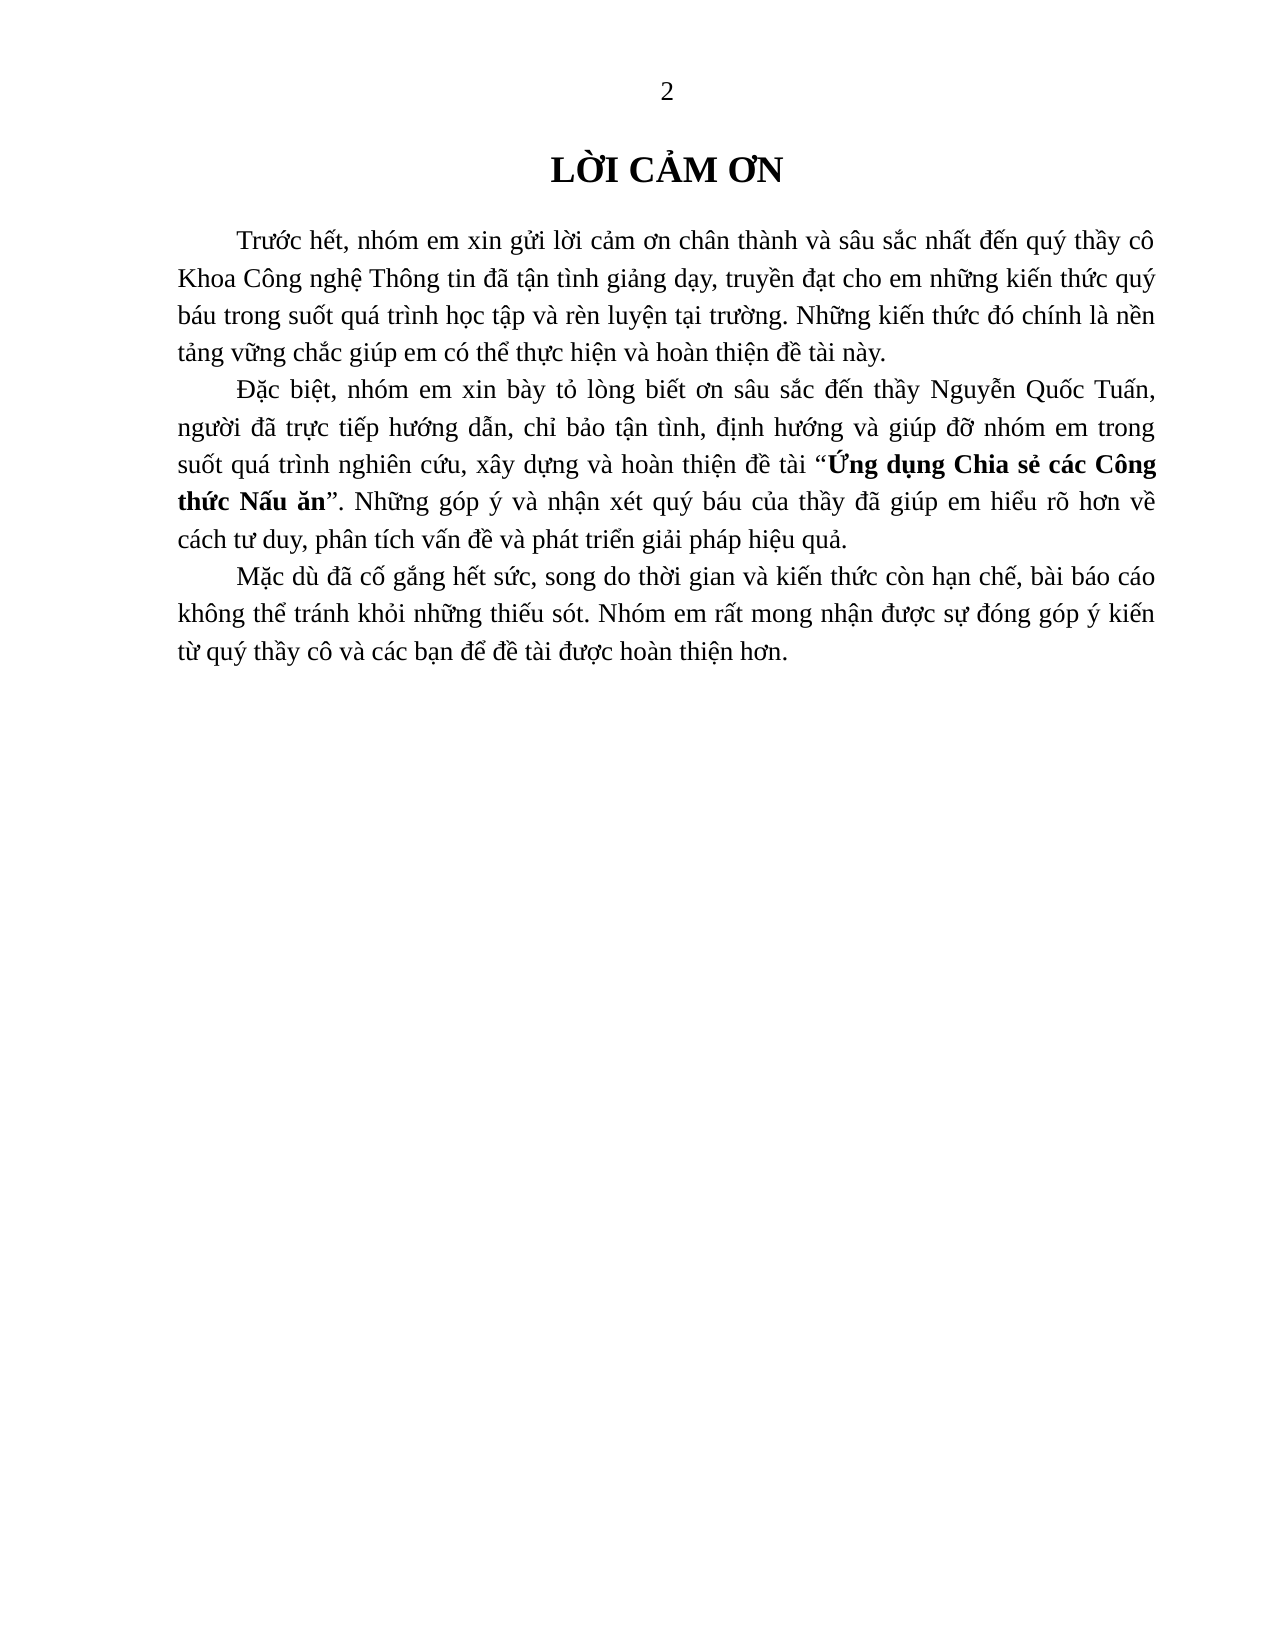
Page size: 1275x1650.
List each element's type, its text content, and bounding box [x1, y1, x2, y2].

text Trước hết, nhóm em xin gửi lời cảm ơn chân thành và sâu sắc nhất đến quý thầy cô Khoa Công nghệ Thông tin đã tận tình giảng dạy, truyền đạt cho em những kiến thức quý báu trong suốt quá trình học tập và rèn luyện tại trường. Những kiến thức đó chính là nền tảng vững chắc giúp em có thể thực hiện và hoàn thiện đề tài này. [177, 224, 1157, 367]
subtitle LỜI CẢM ƠN [177, 148, 1157, 191]
text Mặc dù đã cố gắng hết sức, song do thời gian và kiến thức còn hạn chế, bài báo cáo không thể tránh khỏi những thiếu sót. Nhóm em rất mong nhận được sự đóng góp ý kiến từ quý thầy cô và các bạn để đề tài được hoàn thiện hơn. [177, 560, 1157, 666]
text Đặc biệt, nhóm em xin bày tỏ lòng biết ơn sâu sắc đến thầy Nguyễn Quốc Tuấn, người đã trực tiếp hướng dẫn, chỉ bảo tận tình, định hướng và giúp đỡ nhóm em trong suốt quá trình nghiên cứu, xây dựng và hoàn thiện đề tài “Ứng dụng Chia sẻ các Công thức Nấu ăn”. Những góp ý và nhận xét quý báu của thầy đã giúp em hiểu rõ hơn về cách tư duy, phân tích vấn đề và phát triển giải pháp hiệu quả. [177, 373, 1157, 554]
